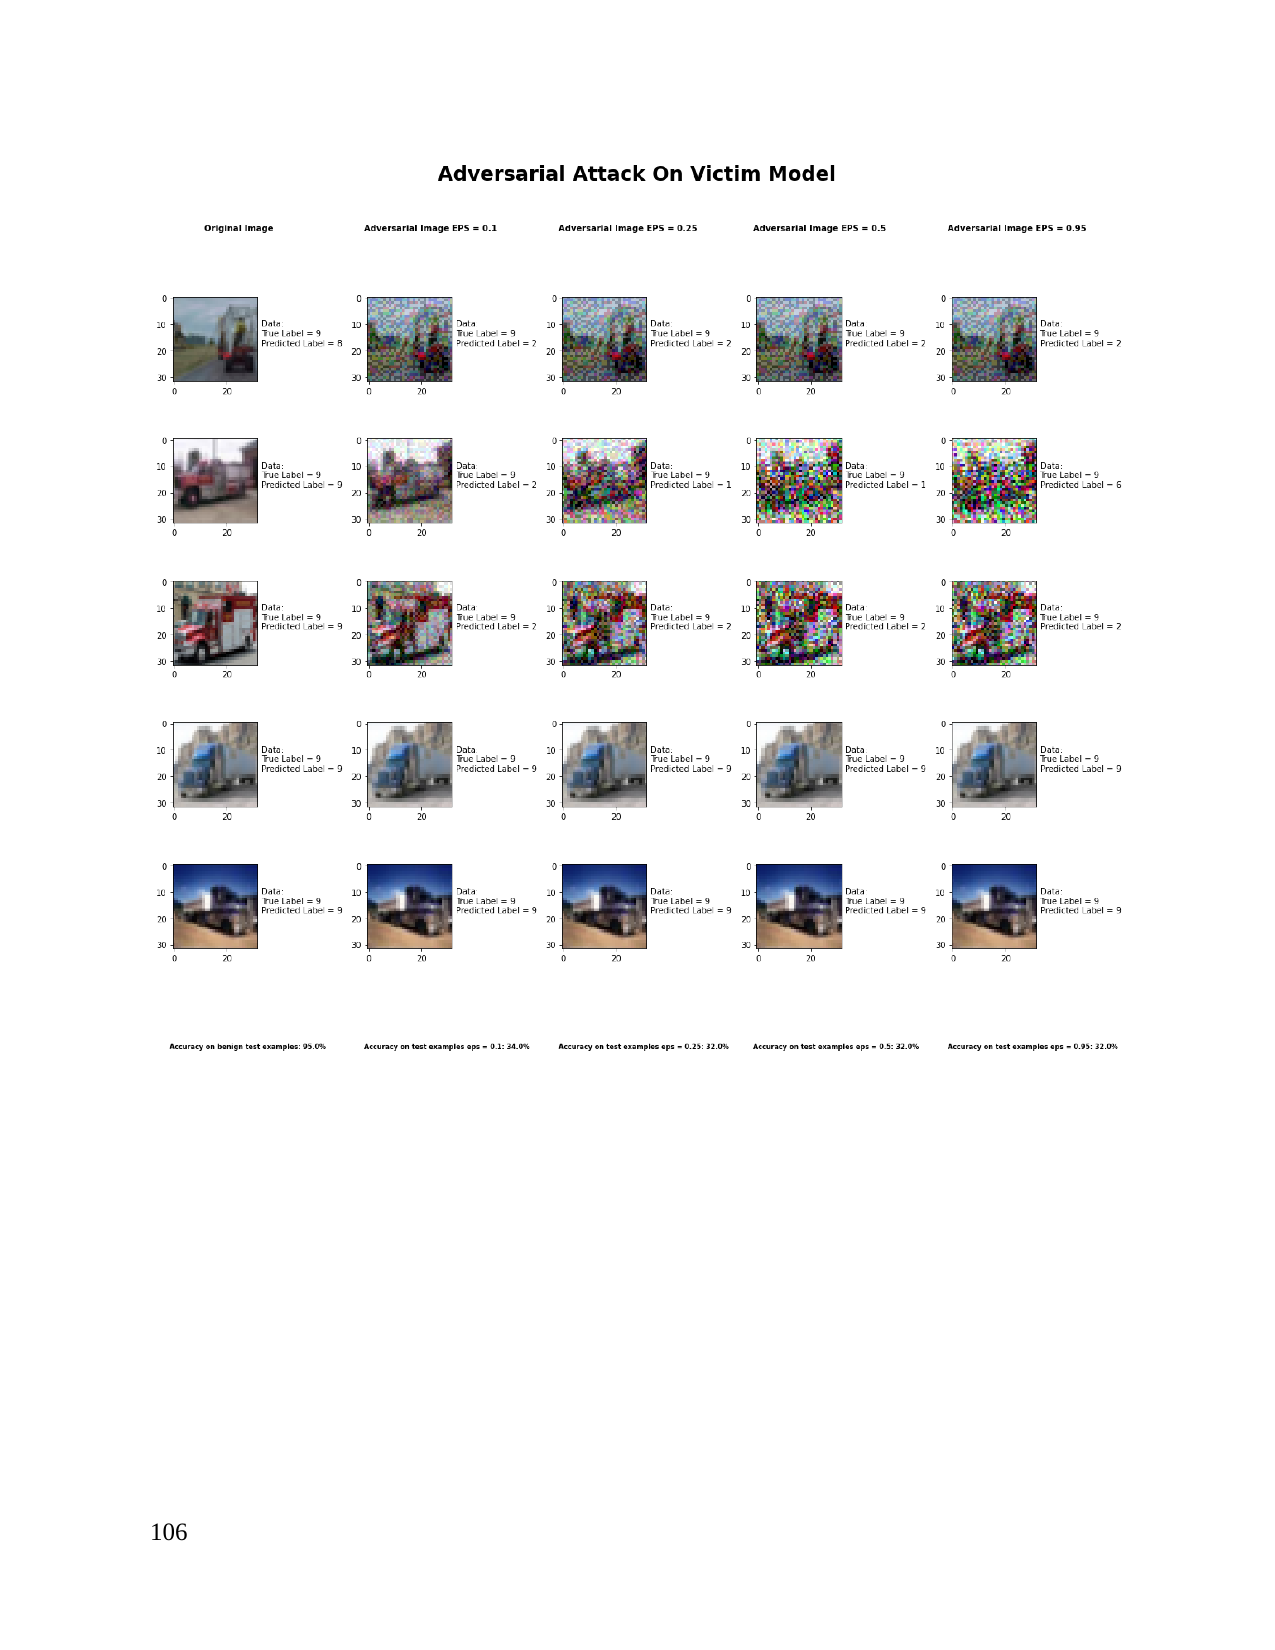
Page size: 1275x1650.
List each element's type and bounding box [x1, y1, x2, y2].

picture [150, 150, 1125, 1096]
